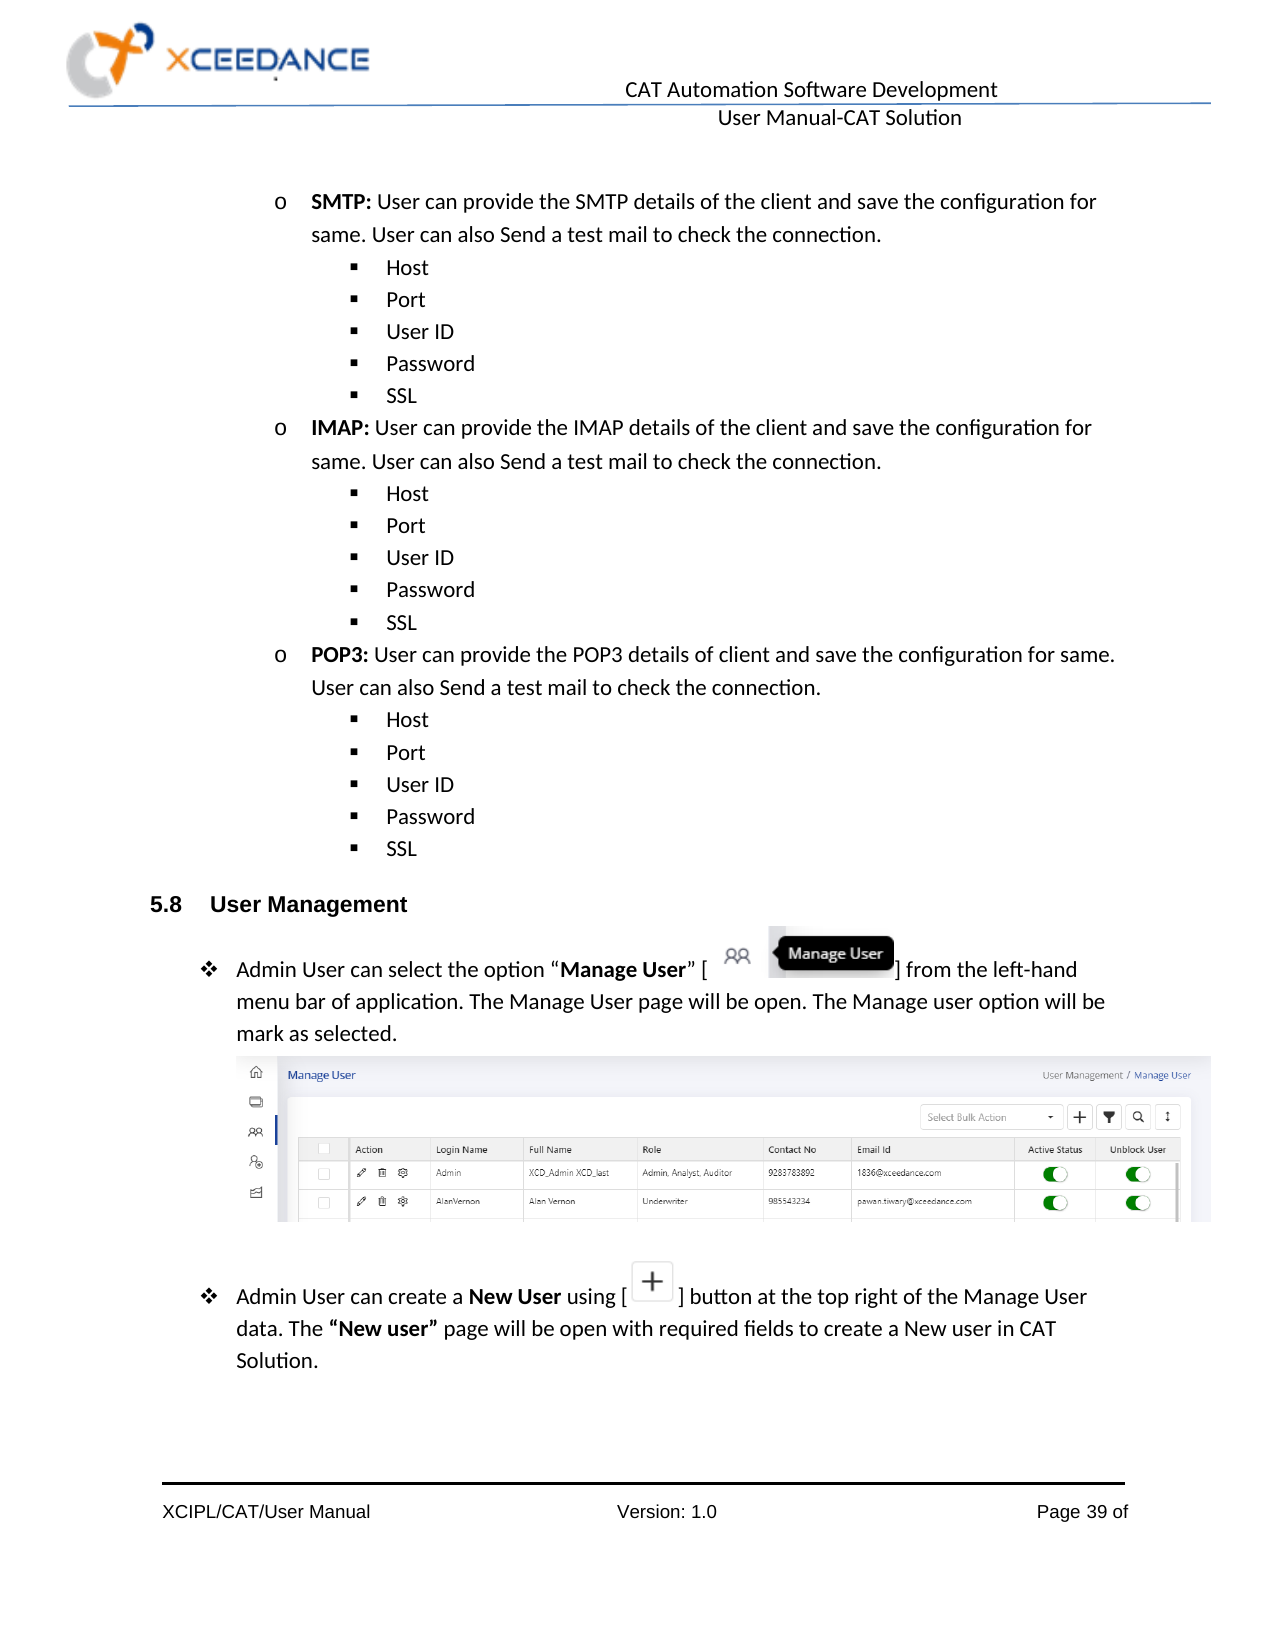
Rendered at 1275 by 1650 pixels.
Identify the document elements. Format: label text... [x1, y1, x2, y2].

list SSL [348, 608, 1125, 636]
list User ID [348, 770, 1125, 798]
list Host [348, 706, 1125, 733]
list Host [348, 479, 1125, 507]
list SSL [348, 834, 1125, 862]
list Admin User can select the option “Manage User” [] from the left-hand menu bar of application. The Manage User page will be open. The Manage user option will be mark as selected. [198, 926, 1125, 1047]
list Password [348, 576, 1125, 604]
list Port [348, 285, 1125, 313]
list Port [348, 511, 1125, 539]
list User ID [348, 317, 1125, 345]
list User ID [348, 543, 1125, 571]
picture [65, 18, 371, 104]
list POP3: User can provide the POP3 details of client and save the configuration for same. User can also Send a test mail to check the connection. [273, 640, 1125, 701]
list IMAP: User can provide the IMAP details of the client and save the configuration for same. User can also Send a test mail to check the connection. [273, 413, 1125, 475]
list SSL [348, 381, 1125, 409]
picture [627, 1258, 678, 1305]
list Password [348, 349, 1125, 377]
list Admin User can create a New User using [] button at the top right of the Manage User data. The “New user” page will be open with required fields to create a New user in CAT Solution. [198, 1258, 1125, 1375]
list Host [348, 253, 1125, 281]
picture [236, 1051, 1211, 1222]
picture [707, 926, 894, 978]
list Port [348, 738, 1125, 766]
list Password [348, 802, 1125, 830]
list SMTP: User can provide the SMTP details of the client and save the configuration for same. User can also Send a test mail to check the connection. [273, 187, 1125, 248]
subtitle User Management [150, 891, 1125, 918]
